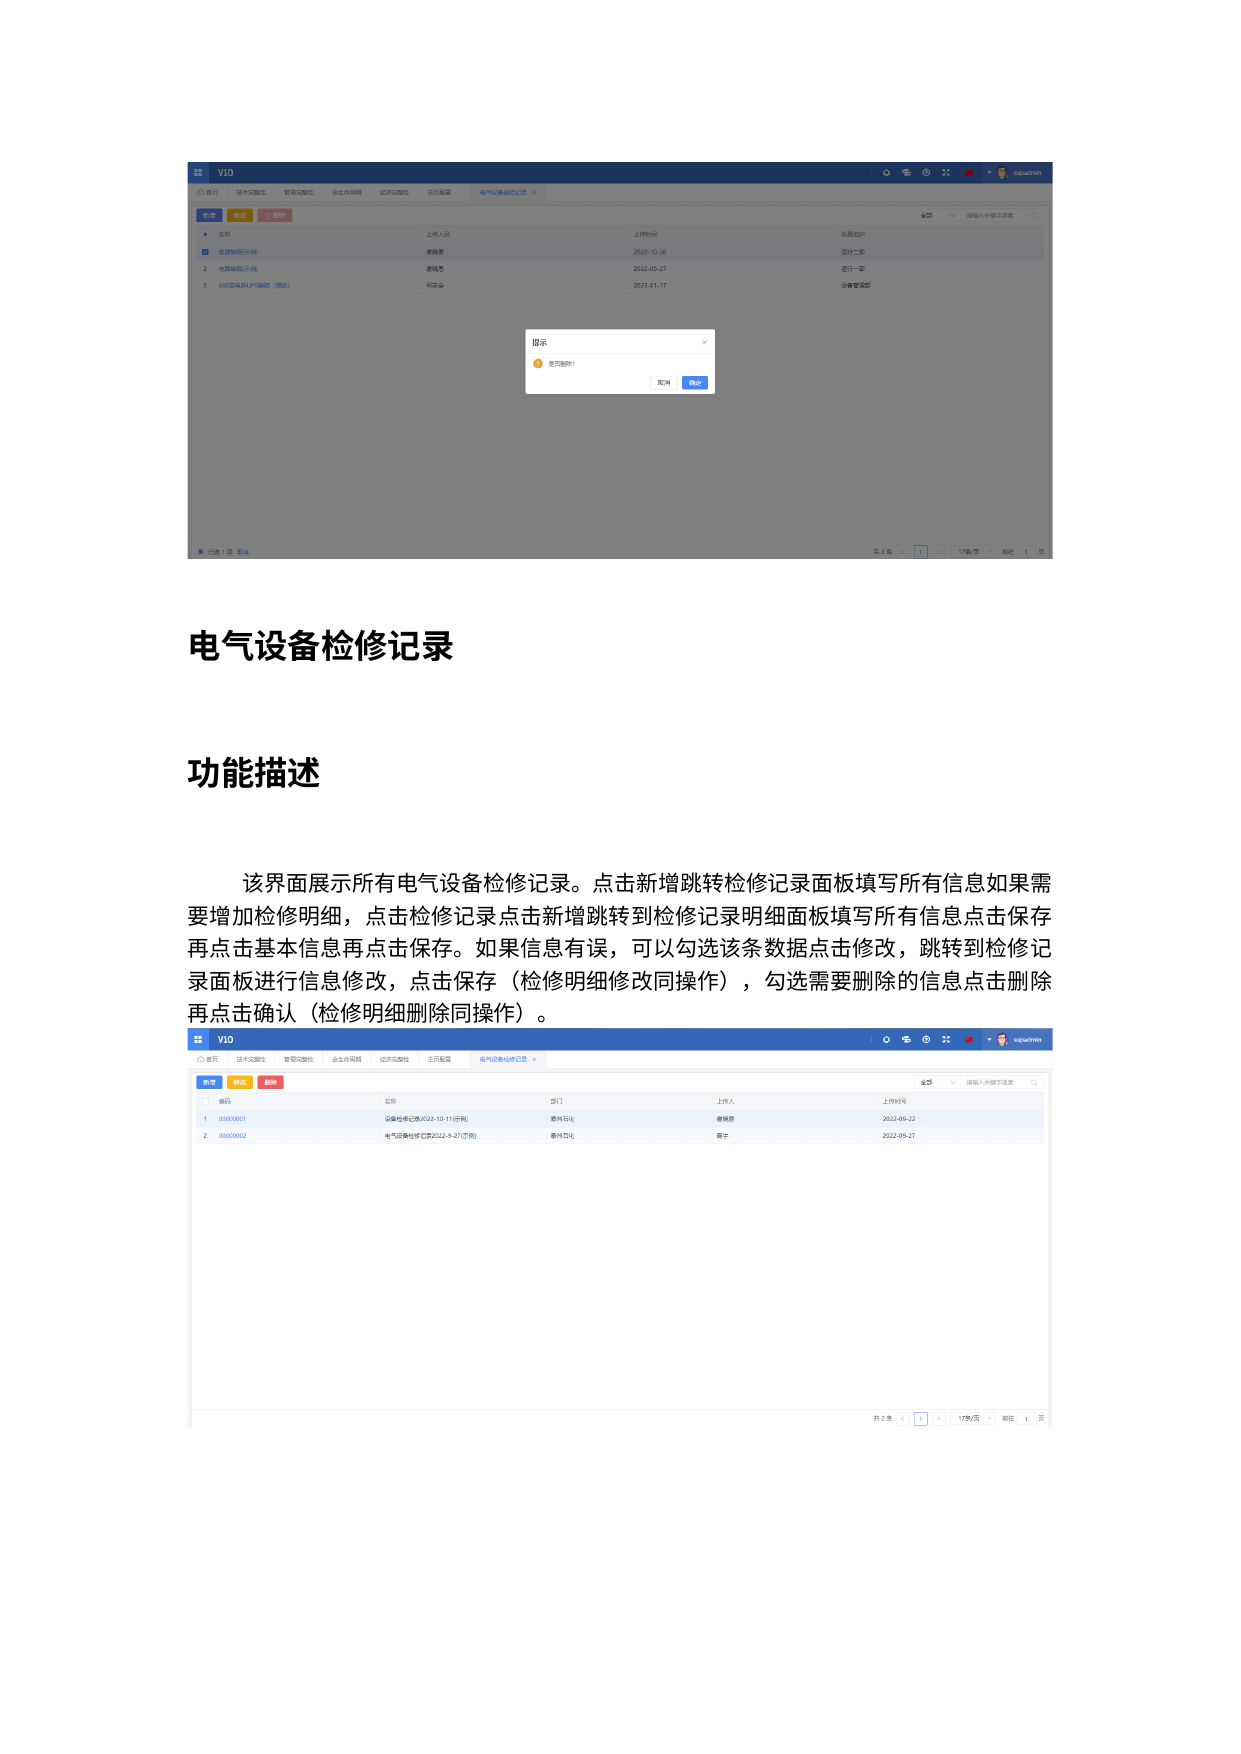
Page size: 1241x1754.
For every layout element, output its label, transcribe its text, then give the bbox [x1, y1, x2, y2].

picture [187, 1028, 1053, 1427]
picture [187, 162, 1053, 559]
subtitle 电气设备检修记录 [187, 612, 1053, 677]
subtitle 功能描述 [187, 739, 1053, 804]
text 该界面展示所有电气设备检修记录。点击新增跳转检修记录面板填写所有信息如果需要增加检修明细，点击检修记录点击新增跳转到检修记录明细面板填写所有信息点击保存再点击基本信息再点击保存。如果信息有误，可以勾选该条数据点击修改，跳转到检修记录面板进行信息修改，点击保存（检修明细修改同操作），勾选需要删除的信息点击删除再点击确认（检修明细删除同操作）。 [187, 866, 1053, 1028]
